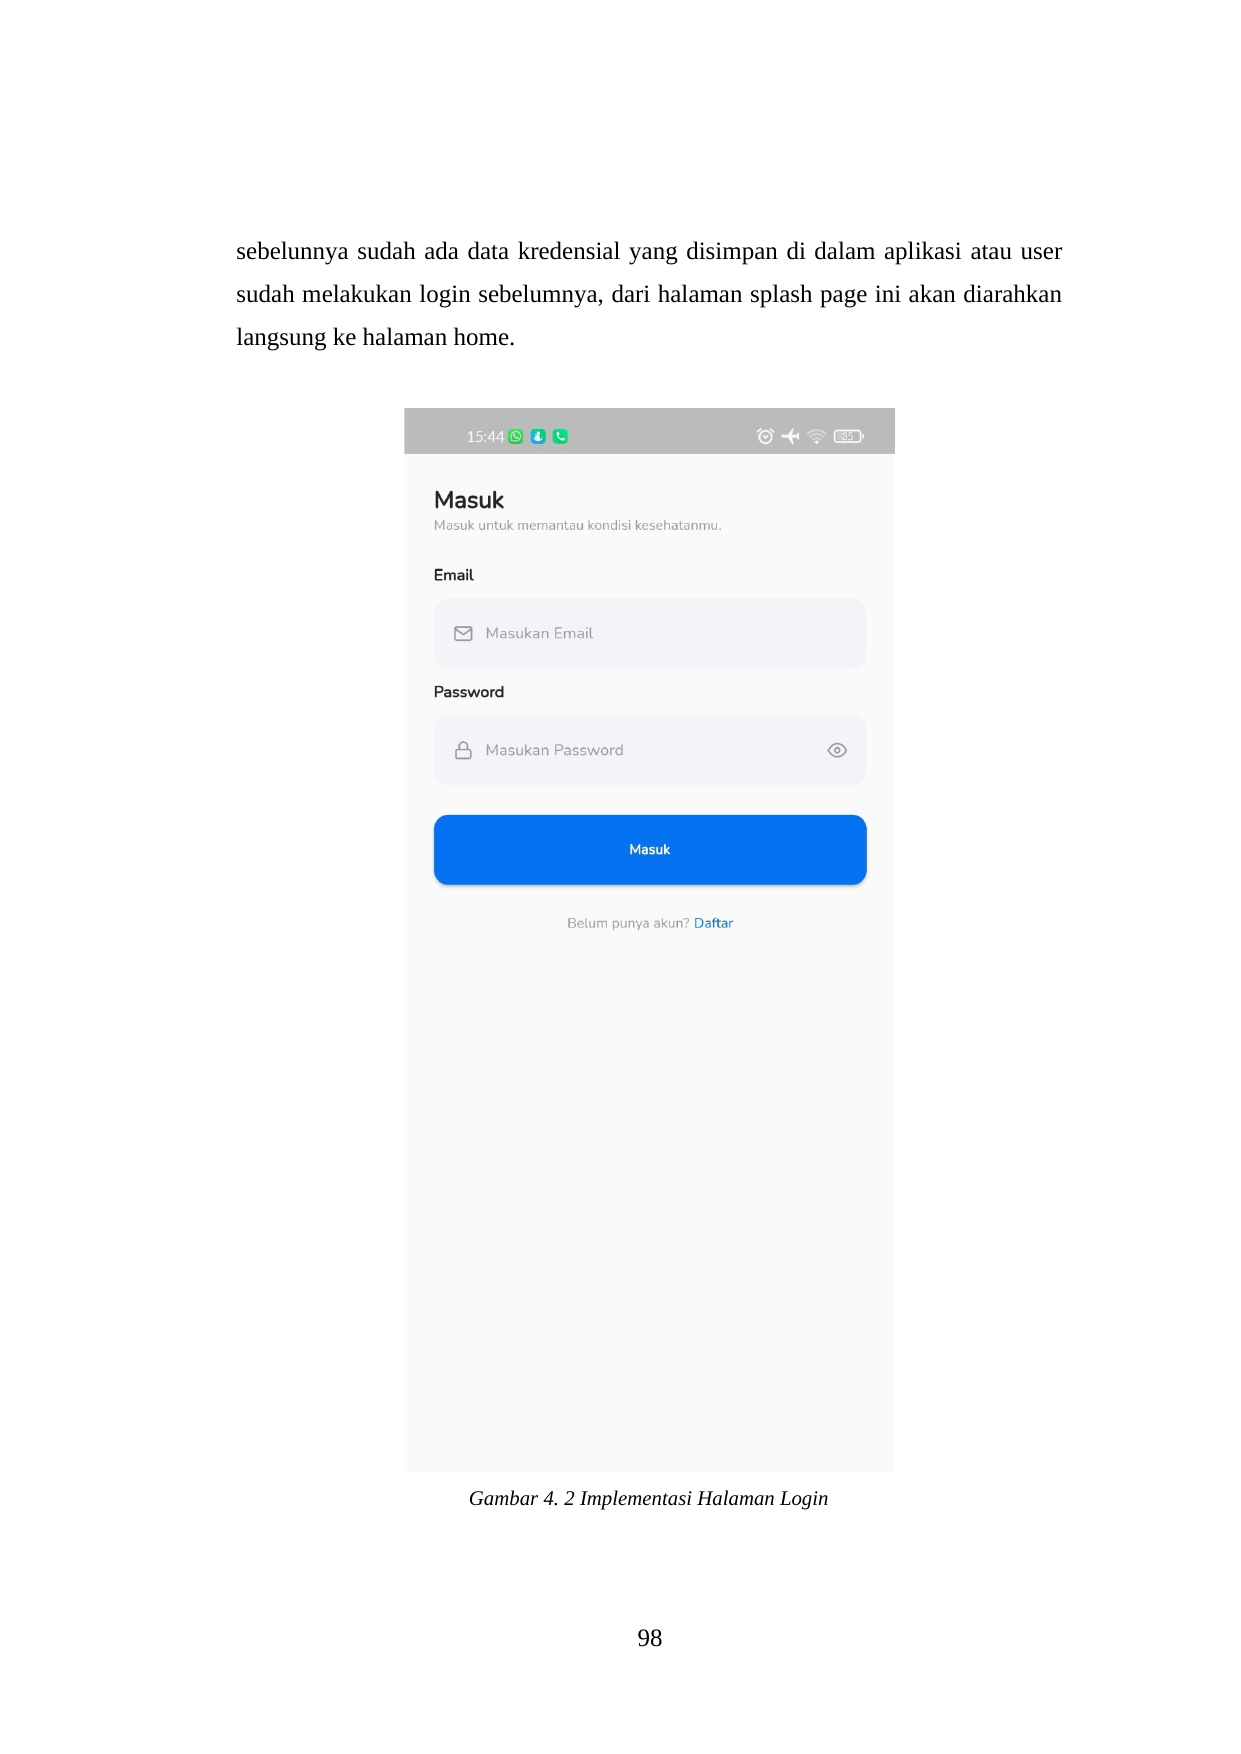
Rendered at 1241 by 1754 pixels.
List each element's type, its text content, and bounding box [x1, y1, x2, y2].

picture [404, 408, 895, 1472]
text Gambar 4. 2 Implementasi Halaman Login [236, 1486, 1063, 1510]
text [236, 236, 1063, 351]
